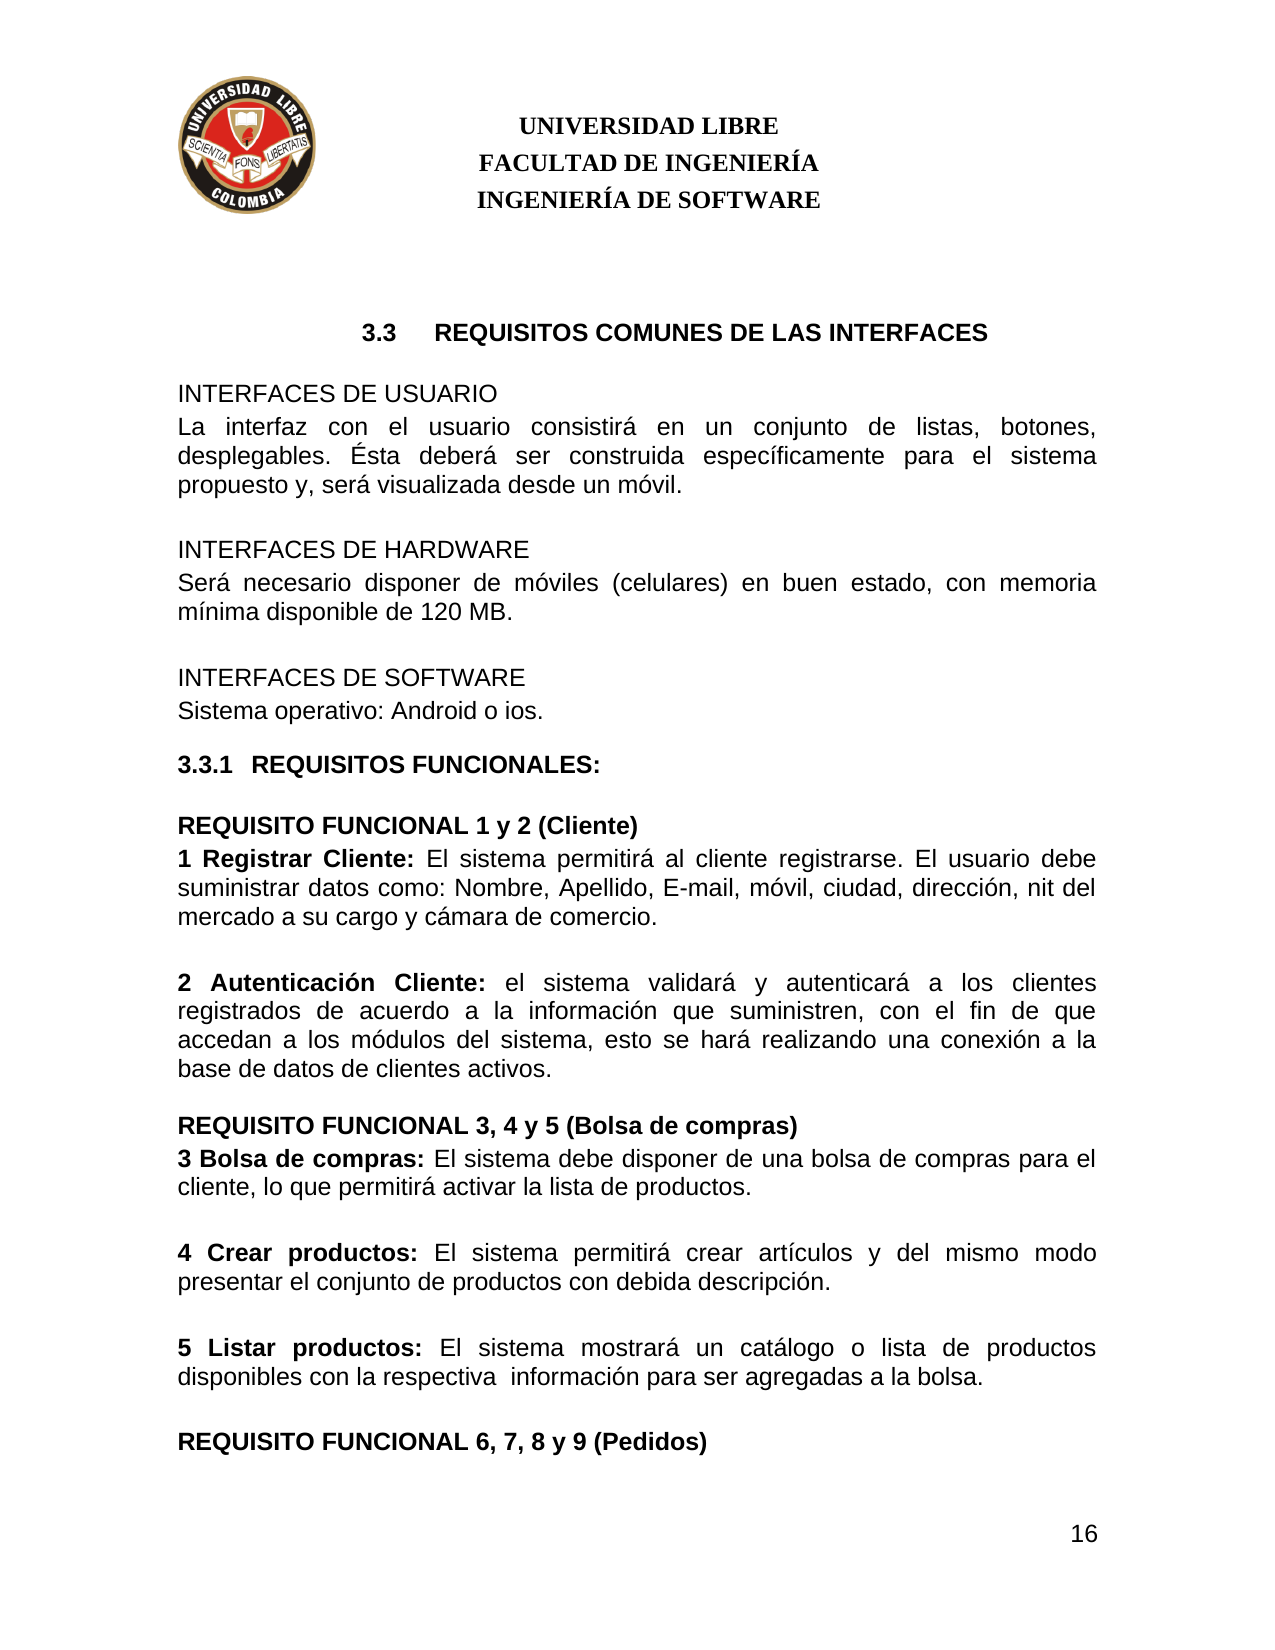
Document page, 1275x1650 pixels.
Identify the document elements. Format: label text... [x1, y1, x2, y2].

picture [178, 76, 316, 214]
text 5 Listar productos: El sistema mostrará un catálogo o lista de productos disponibles con la respectiva información para ser agregadas a la bolsa. [177, 1333, 1098, 1390]
text INTERFACES DE SOFTWARE [177, 663, 1098, 692]
text INTERFACES DE USUARIO [177, 379, 1098, 408]
subtitle 3.3.1 REQUISITOS FUNCIONALES: [177, 749, 1098, 778]
text 3 Bolsa de compras: El sistema debe disponer de una bolsa de compras para el cliente, lo que permitirá activar la lista de productos. [177, 1143, 1098, 1201]
text 4 Crear productos: El sistema permitirá crear artículos y del mismo modo presentar el conjunto de productos con debida descripción. [177, 1238, 1098, 1296]
text Será necesario disponer de móviles (celulares) en buen estado, con memoria mínima disponible de 120 MB. [177, 568, 1098, 626]
subtitle 3.3 REQUISITOS COMUNES DE LAS INTERFACES [252, 317, 1098, 346]
text 1 Registrar Cliente: El sistema permitirá al cliente registrarse. El usuario debe suministrar datos como: Nombre, Apellido, E-mail, móvil, ciudad, dirección, nit del mercado a su cargo y cámara de comercio. [177, 844, 1098, 930]
text INTERFACES DE HARDWARE [177, 535, 1098, 564]
text La interfaz con el usuario consistirá en un conjunto de listas, botones, desplegables. Ésta deberá ser construida específicamente para el sistema propuesto y, será visualizada desde un móvil. [177, 412, 1098, 498]
text REQUISITO FUNCIONAL 6, 7, 8 y 9 (Pedidos) [177, 1427, 1098, 1456]
text REQUISITO FUNCIONAL 3, 4 y 5 (Bolsa de compras) [177, 1111, 1098, 1139]
text Sistema operativo: Android o ios. [177, 696, 1098, 724]
text 2 Autenticación Cliente: el sistema validará y autenticará a los clientes registrados de acuerdo a la información que suministren, con el fin de que accedan a los módulos del sistema, esto se hará realizando una conexión a la base de datos de clientes activos. [177, 967, 1098, 1082]
text REQUISITO FUNCIONAL 1 y 2 (Cliente) [177, 811, 1098, 840]
